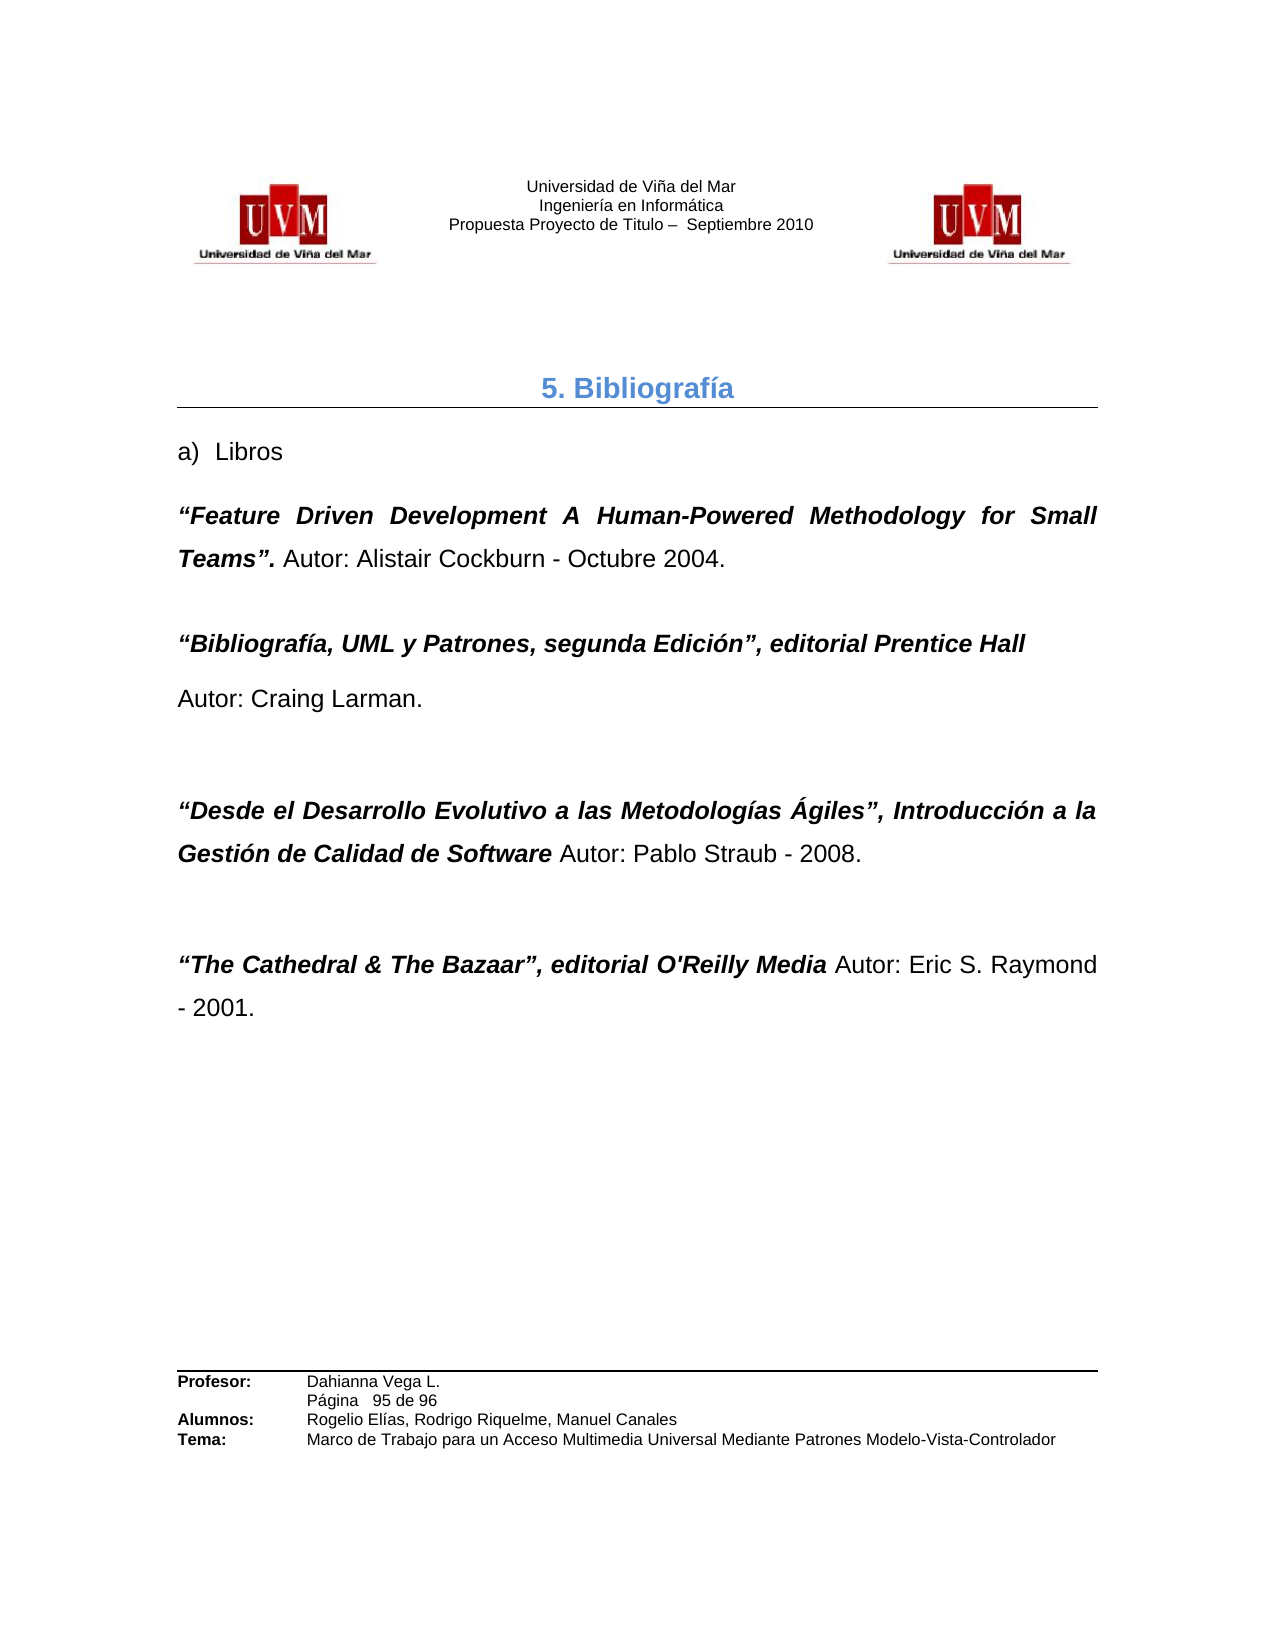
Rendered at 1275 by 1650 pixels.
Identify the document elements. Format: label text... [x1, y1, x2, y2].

picture [871, 176, 1084, 267]
text “Desde el Desarrollo Evolutivo a las Metodologías Ágiles”, Introducción a la Gestión de Calidad de Software Autor: Pablo Straub - 2008. [177, 796, 1098, 867]
list “Feature Driven Development A Human-Powered Methodology for Small Teams”. Autor: Alistair Cockburn - Octubre 2004. [177, 501, 1098, 573]
text “The Cathedral & The Bazaar”, editorial O'Reilly Media Autor: Eric S. Raymond - 2001. [177, 950, 1098, 1022]
text “Bibliografía, UML y Patrones, segunda Edición”, editorial Prentice Hall [177, 629, 1098, 657]
picture [177, 176, 390, 267]
text Autor: Craing Larman. [177, 684, 1098, 713]
list a) Libros [177, 437, 1098, 466]
title 5. Bibliografía [177, 371, 1098, 407]
